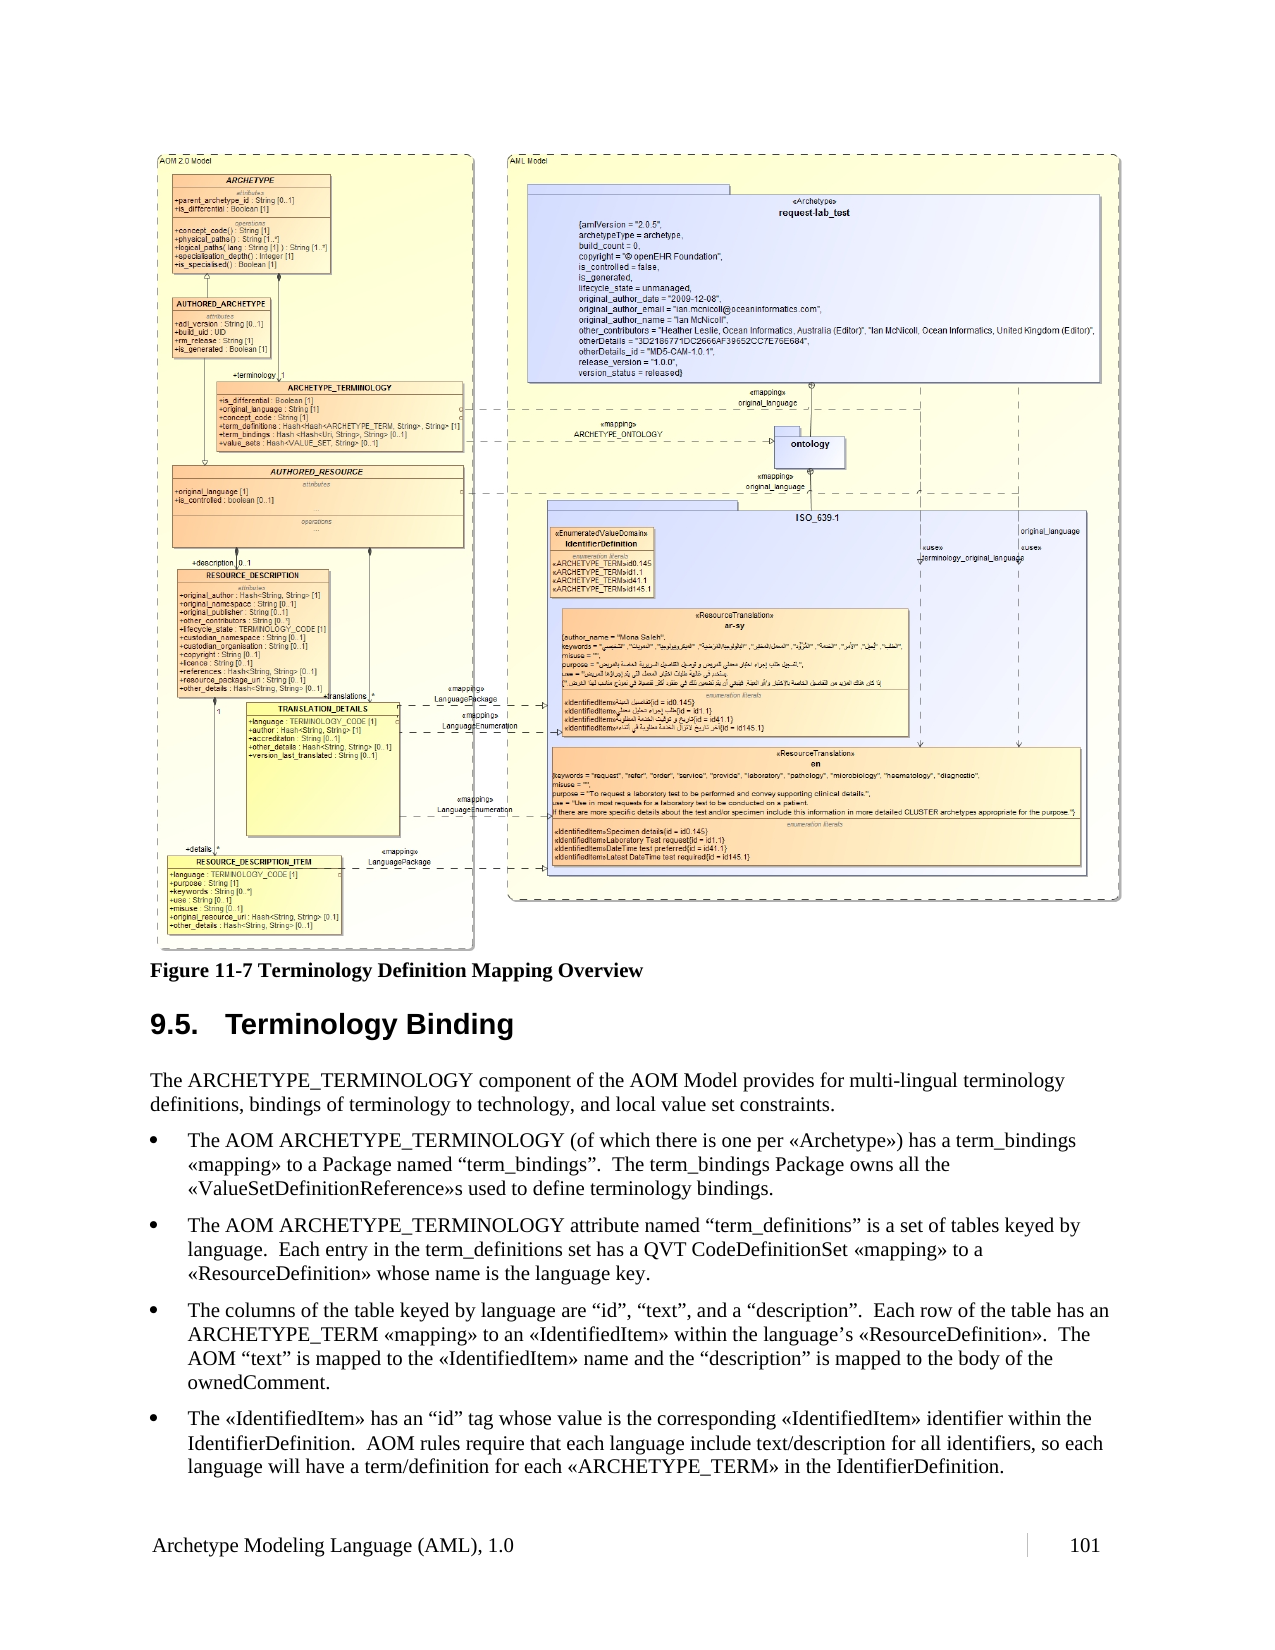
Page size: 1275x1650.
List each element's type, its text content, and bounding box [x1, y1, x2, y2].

picture [150, 150, 1125, 958]
text The AOM ARCHETYPE_TERMINOLOGY (of which there is one per «Archetype») has a term_bindings «mapping» to a Package named “term_bindings”. The term_bindings Package owns all the «ValueSetDefinitionReference»s used to define terminology bindings. [150, 1128, 1125, 1200]
text The AOM ARCHETYPE_TERMINOLOGY attribute named “term_definitions” is a set of tables keyed by language. Each entry in the term_definitions set has a QVT CodeDefinitionSet «mapping» to a «ResourceDefinition» whose name is the language key. [150, 1213, 1125, 1285]
text The «IdentifiedItem» has an “id” tag whose value is the corresponding «IdentifiedItem» identifier within the IdentifierDefinition. AOM rules require that each language include text/description for all identifiers, so each language will have a term/definition for each «ARCHETYPE_TERM» in the IdentifierDefinition. [150, 1406, 1125, 1478]
subtitle Terminology Binding [150, 1007, 1125, 1041]
text The ARCHETYPE_TERMINOLOGY component of the AOM Model provides for multi-lingual terminology definitions, bindings of terminology to technology, and local value set constraints. [150, 1068, 1125, 1116]
text The columns of the table keyed by language are “id”, “text”, and a “description”. Each row of the table has an ARCHETYPE_TERM «mapping» to an «IdentifiedItem» within the language’s «ResourceDefinition». The AOM “text” is mapped to the «IdentifiedItem» name and the “description” is mapped to the body of the ownedComment. [150, 1298, 1125, 1394]
